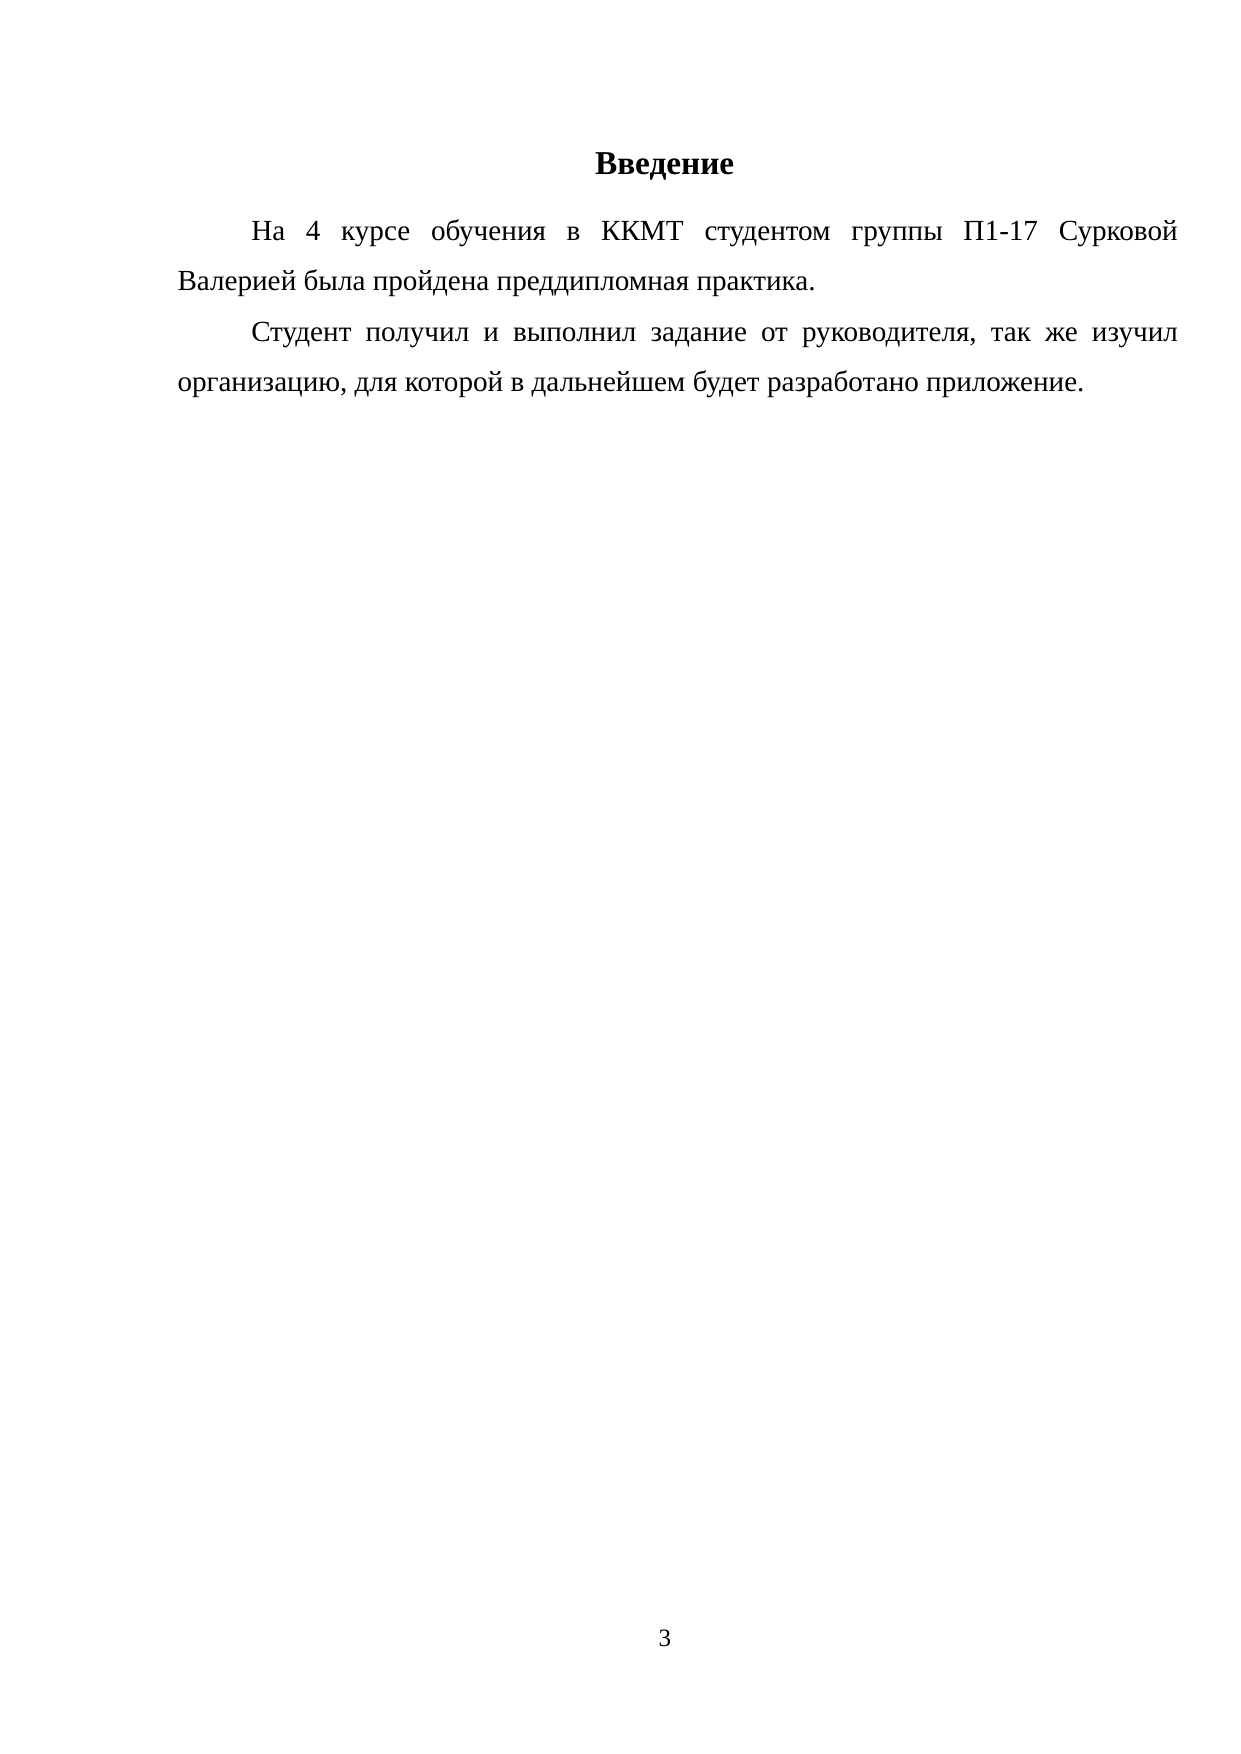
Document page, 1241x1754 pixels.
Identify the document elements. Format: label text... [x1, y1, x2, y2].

text На 4 курсе обучения в ККМТ студентом группы П1-17 Сурковой Валерией была пройдена преддипломная практика. [177, 213, 1179, 297]
subtitle Введение [177, 143, 1152, 181]
text Студент получил и выполнил задание от руководителя, так же изучил организацию, для которой в дальнейшем будет разработано приложение. [177, 314, 1179, 398]
